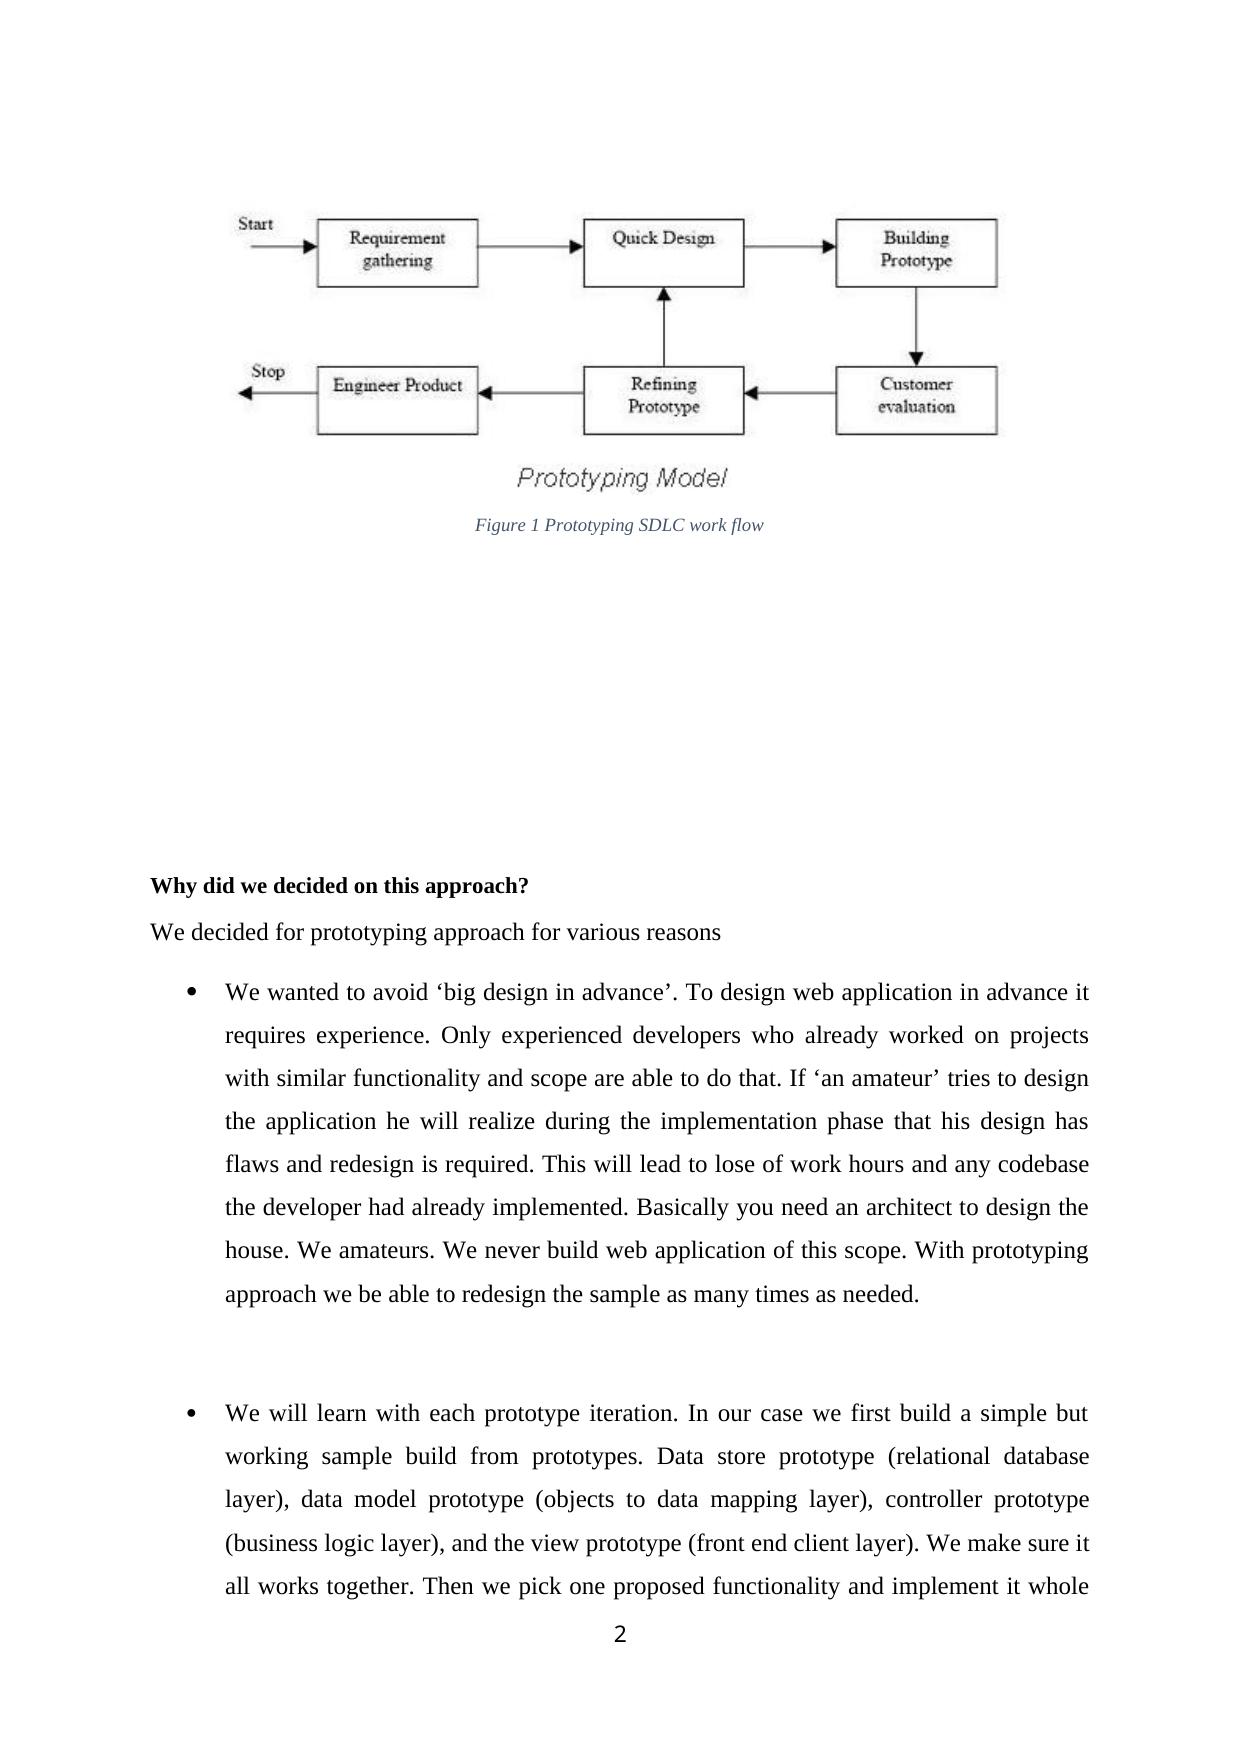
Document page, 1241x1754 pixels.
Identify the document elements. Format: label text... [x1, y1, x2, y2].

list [187, 1398, 1090, 1599]
text Why did we decided on this approach? [150, 872, 1090, 898]
list We wanted to avoid ‘big design in advance’. To design web application in advance it requires experience. Only experienced developers who already worked on projects with similar functionality and scope are able to do that. If ‘an amateur’ tries to design the application he will realize during the implementation phase that his design has flaws and redesign is required. This will lead to lose of work hours and any codebase the developer had already implemented. Basically you need an architect to design the house. We amateurs. We never build web application of this scope. With prototyping approach we be able to redesign the sample as many times as needed. [187, 977, 1090, 1307]
text Figure 1 Prototyping SDLC work flow [150, 514, 1090, 535]
text We decided for prototyping approach for various reasons [150, 917, 1090, 946]
picture [227, 197, 1014, 495]
